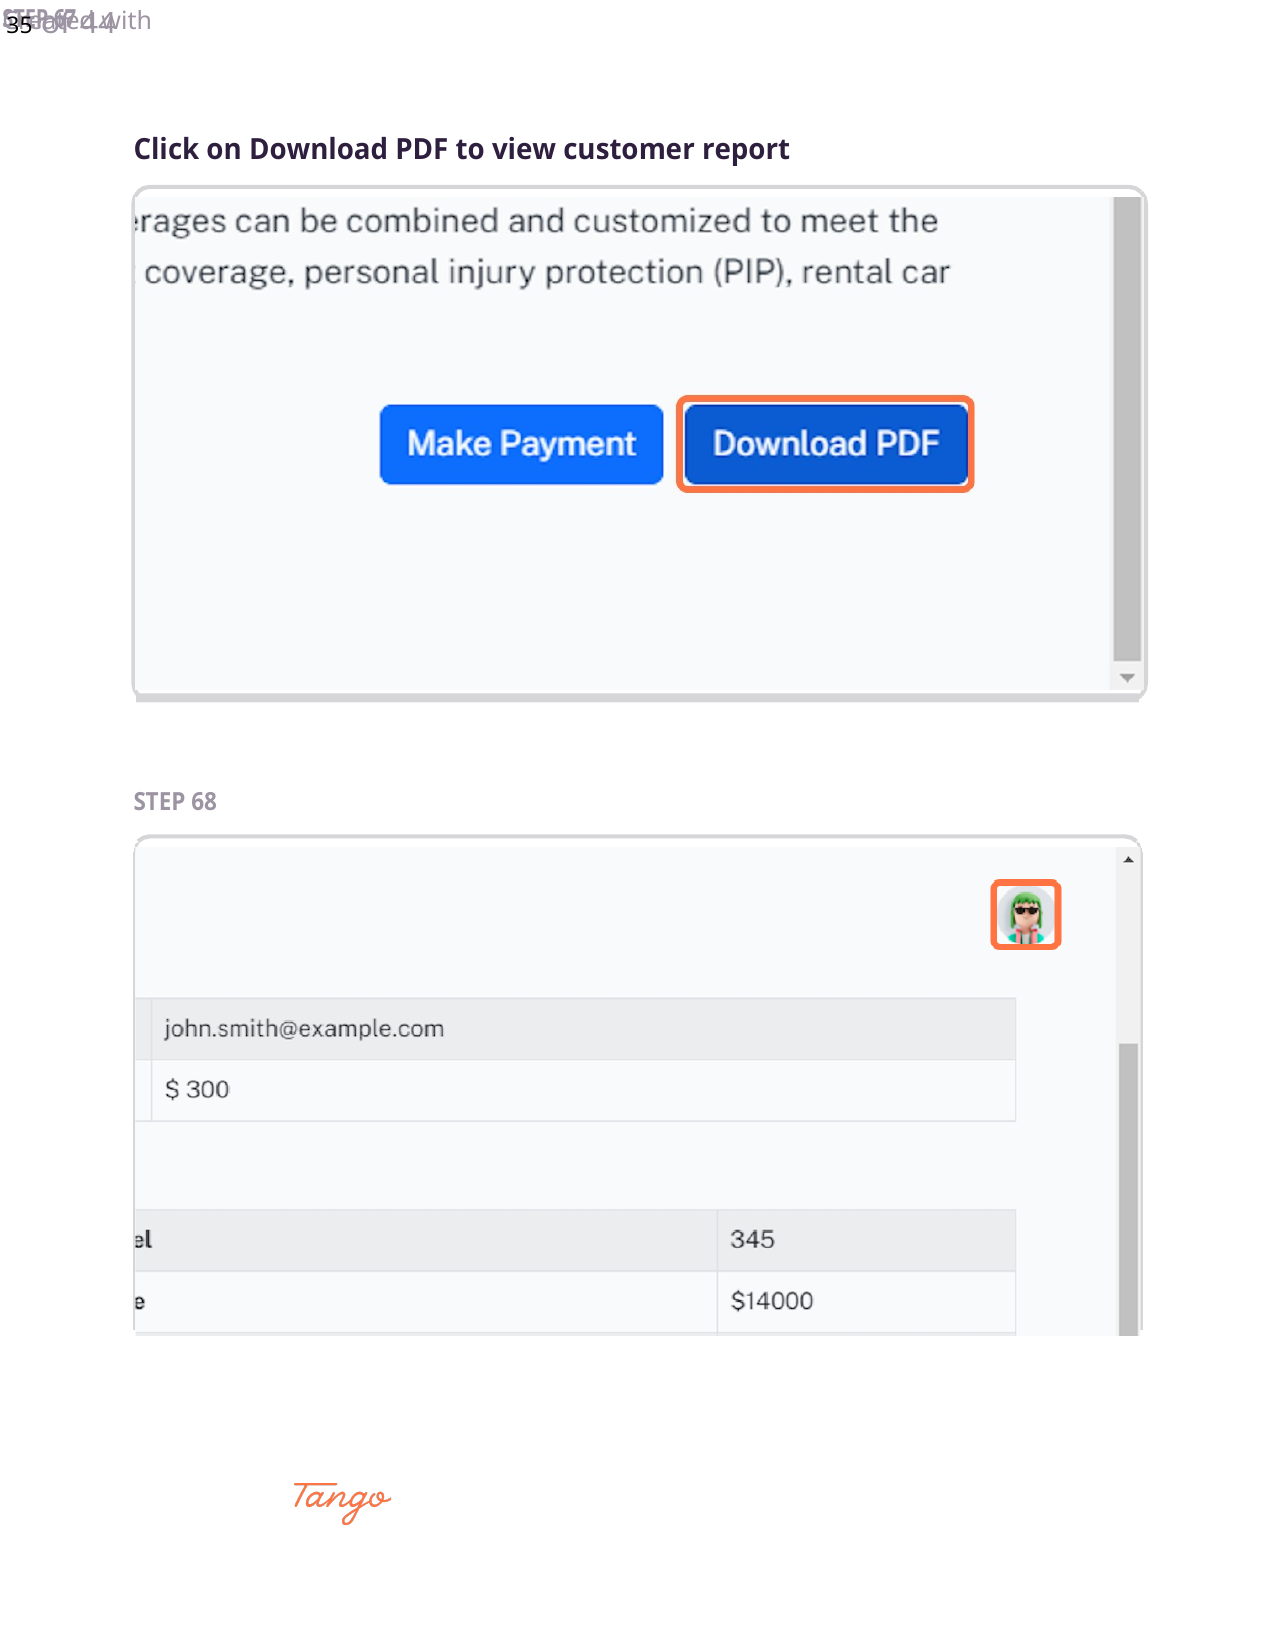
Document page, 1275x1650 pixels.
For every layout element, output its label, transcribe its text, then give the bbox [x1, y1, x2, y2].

picture [135, 197, 1144, 690]
picture [131, 839, 1144, 1336]
picture [294, 1483, 392, 1525]
text STEP 68 [133, 783, 1156, 817]
text Click on Download PDF to view customer report [133, 128, 1156, 168]
